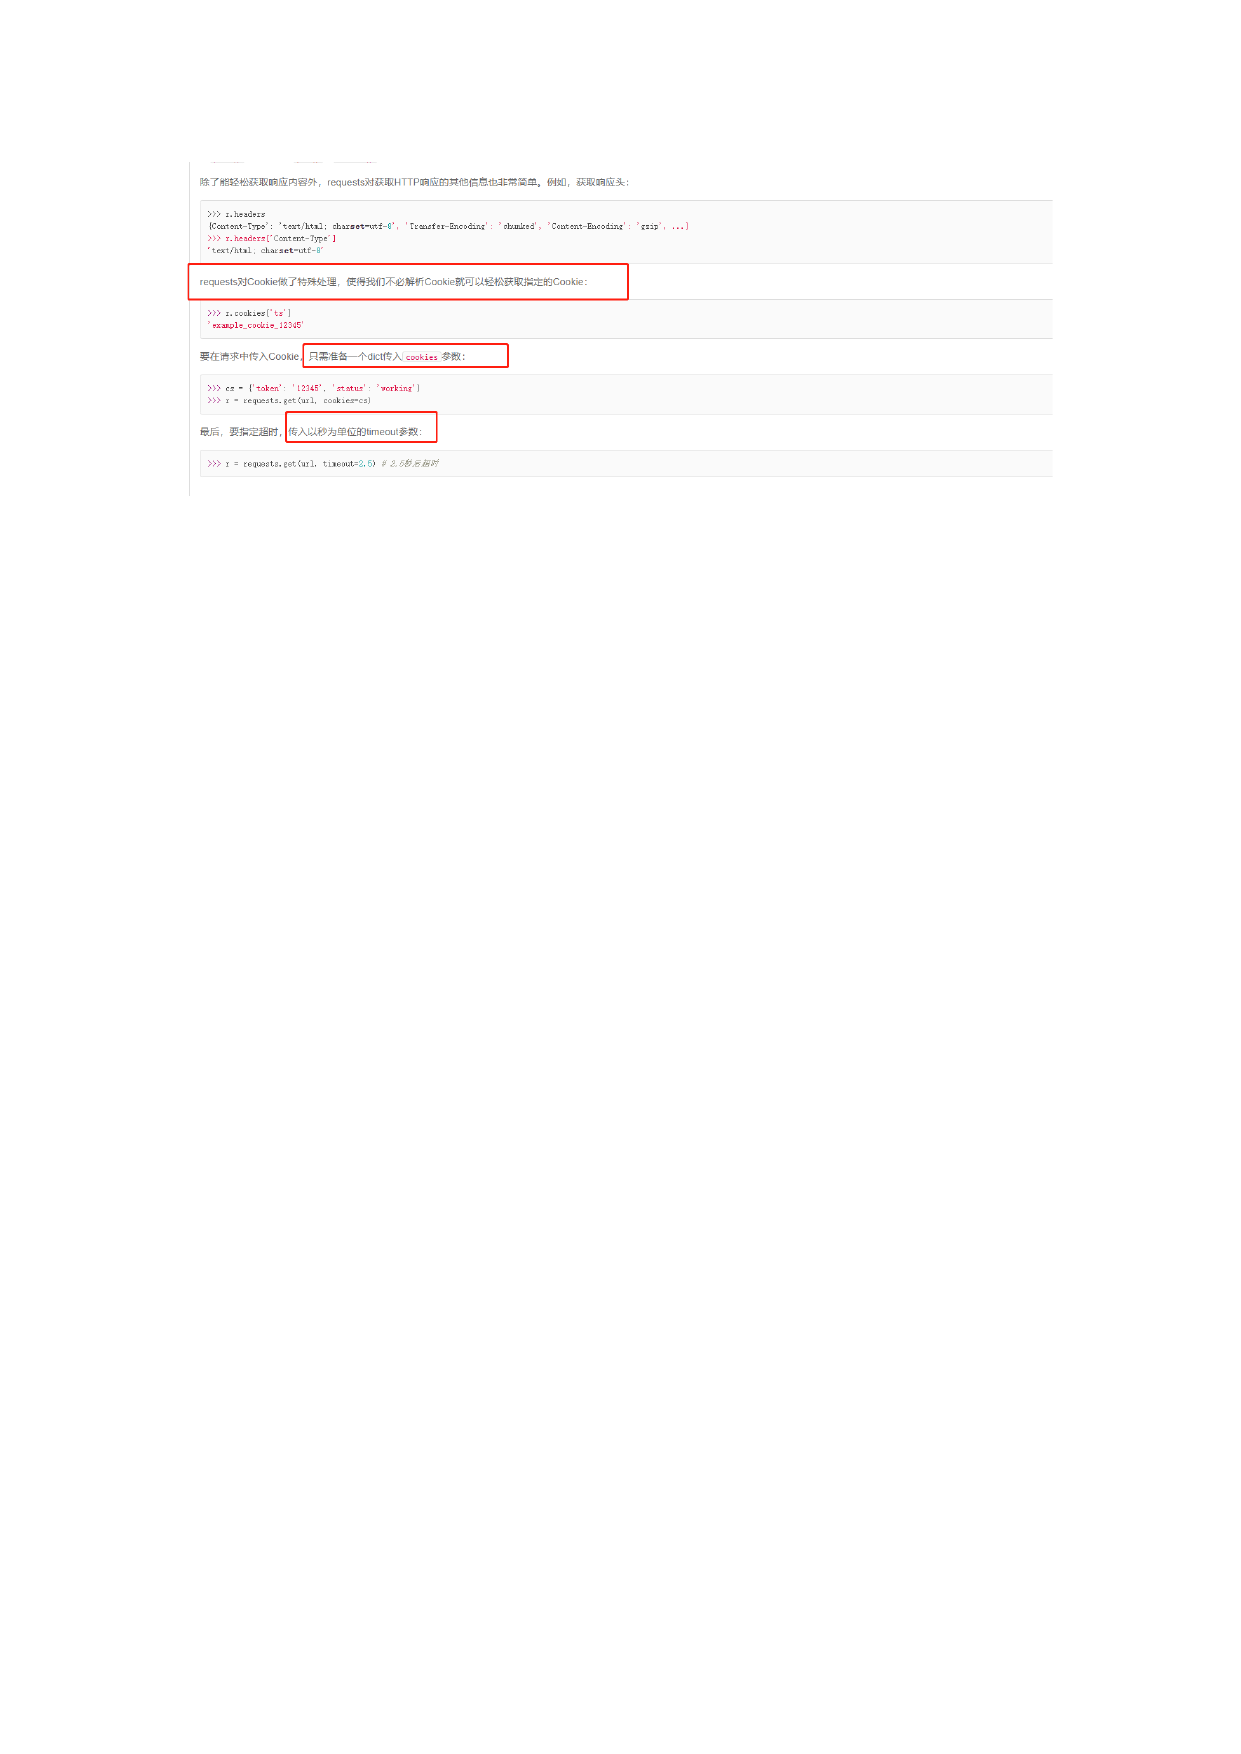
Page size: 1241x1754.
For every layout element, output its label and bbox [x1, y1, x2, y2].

picture [187, 162, 1053, 496]
